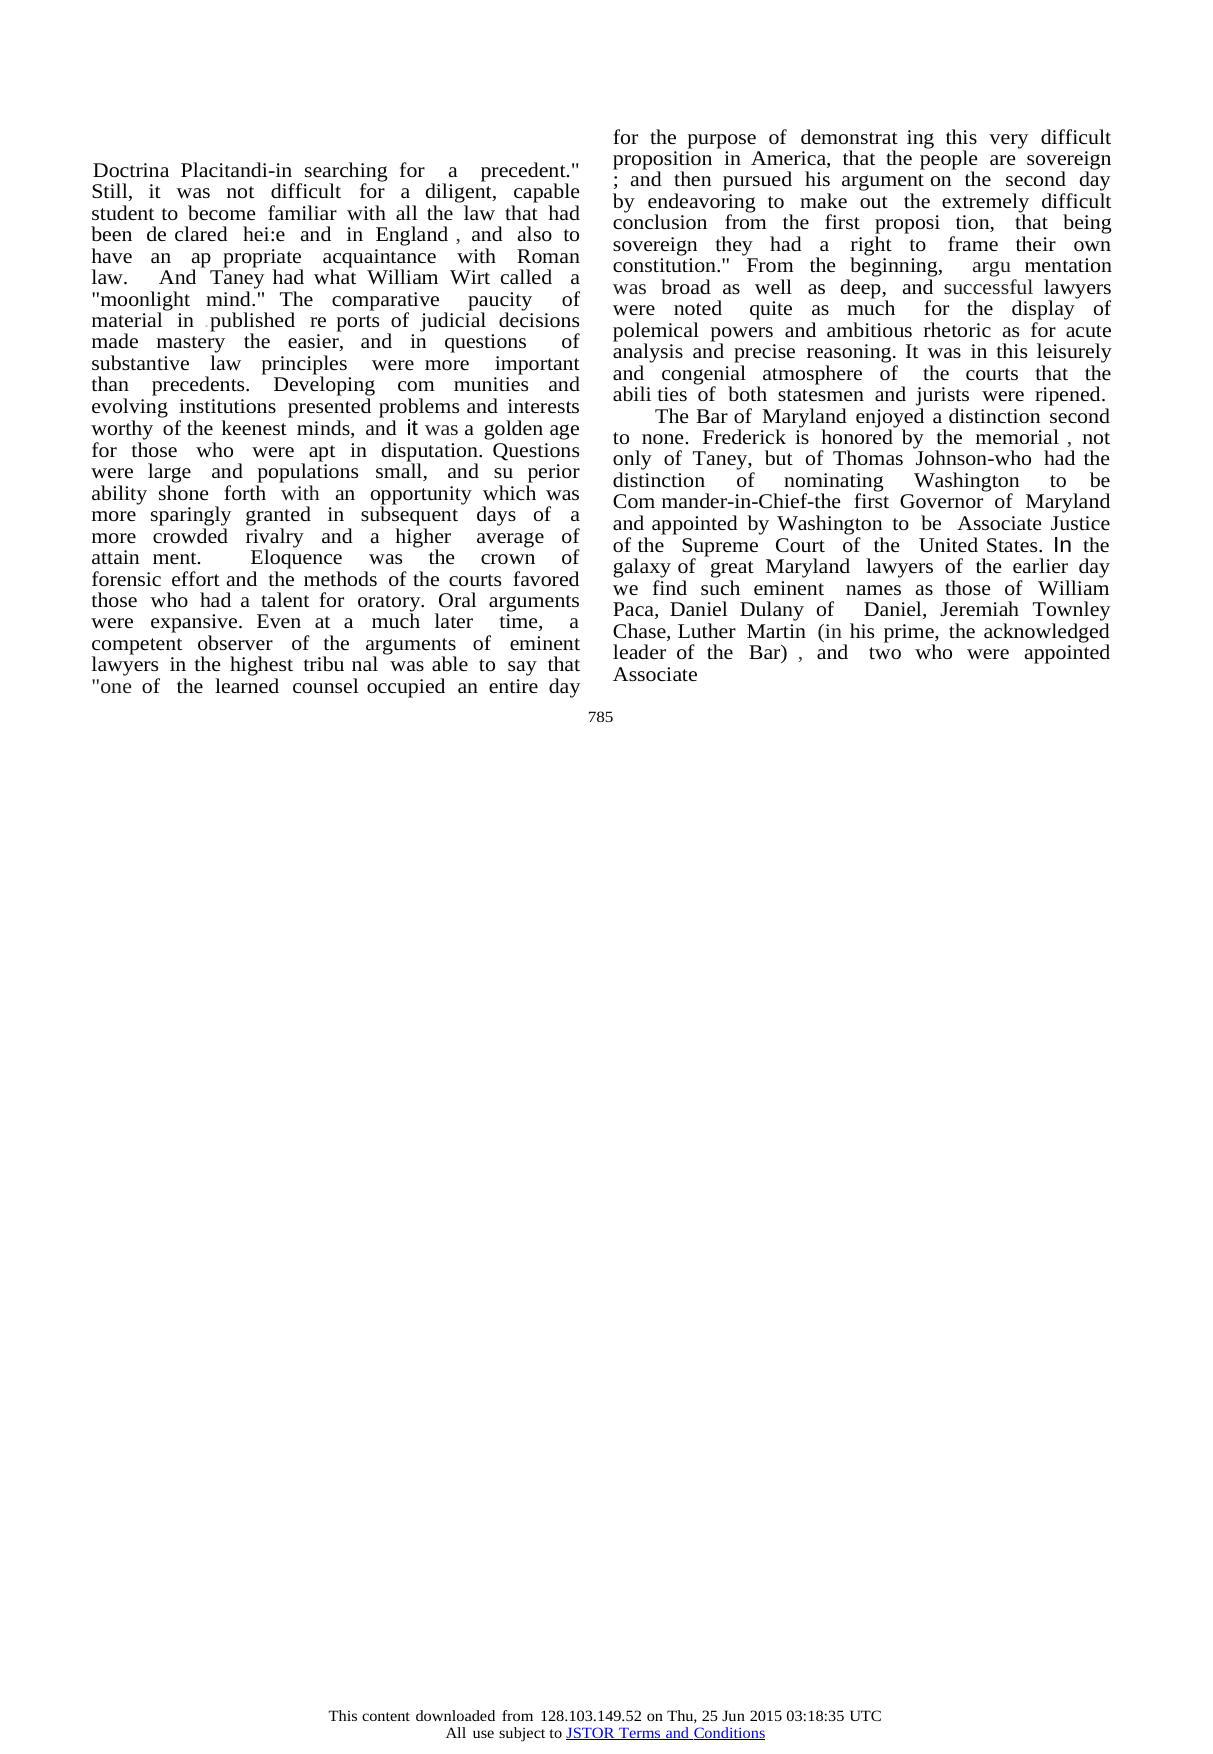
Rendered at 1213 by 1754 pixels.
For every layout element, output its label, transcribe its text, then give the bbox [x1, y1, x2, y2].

text Doctrina Placitandi-in searching for a precedent." Still, it was not difficult for a diligent, capable student to become familiar with all the law that had been de­ clared hei:e and in England , and also to have an ap­ propriate acquaintance with Roman law. And Taney had what William Wirt called a "moonlight mind." The comparative paucity of material in .published re­ ports of judicial decisions made mastery the easier, and in questions of substantive law principles were more important than precedents. Developing com­ munities and evolving institutions presented problems and interests worthy of the keenest minds, and it was a golden age for those who were apt in disputation. Questions were large and populations small, and su­ perior ability shone forth with an opportunity which was more sparingly granted in subsequent days of a more crowded rivalry and a higher average of attain­ ment. Eloquence was the crown of forensic effort and the methods of the courts favored those who had a talent for oratory. Oral arguments were expansive. Even at a much later time, a competent observer of the arguments of eminent lawyers in the highest tribu­ nal was able to say that "one of the learned counsel occupied an entire day for the purpose of demonstrat­ ing this very difficult proposition in America, that the people are sovereign ; and then pursued his argument on the second day by endeavoring to make out the extremely difficult conclusion from the first proposi­ tion, that being sovereign they had a right to frame their own constitution." From the beginning, argu­ mentation was broad as well as deep, and successful lawyers were noted quite as much for the display of polemical powers and ambitious rhetoric as for acute analysis and precise reasoning. It was in this leisurely and congenial atmosphere of the courts that the abili­ ties of both statesmen and jurists were ripened. [613, 127, 1112, 406]
text Doctrina Placitandi-in searching for a precedent." Still, it was not difficult for a diligent, capable student to become familiar with all the law that had been de­ clared hei:e and in England , and also to have an ap­ propriate acquaintance with Roman law. And Taney had what William Wirt called a "moonlight mind." The comparative paucity of material in .published re­ ports of judicial decisions made mastery the easier, and in questions of substantive law principles were more important than precedents. Developing com­ munities and evolving institutions presented problems and interests worthy of the keenest minds, and it was a golden age for those who were apt in disputation. Questions were large and populations small, and su­ perior ability shone forth with an opportunity which was more sparingly granted in subsequent days of a more crowded rivalry and a higher average of attain­ ment. Eloquence was the crown of forensic effort and the methods of the courts favored those who had a talent for oratory. Oral arguments were expansive. Even at a much later time, a competent observer of the arguments of eminent lawyers in the highest tribu­ nal was able to say that "one of the learned counsel occupied an entire day for the purpose of demonstrat­ ing this very difficult proposition in America, that the people are sovereign ; and then pursued his argument on the second day by endeavoring to make out the extremely difficult conclusion from the first proposi­ tion, that being sovereign they had a right to frame their own constitution." From the beginning, argu­ mentation was broad as well as deep, and successful lawyers were noted quite as much for the display of polemical powers and ambitious rhetoric as for acute analysis and precise reasoning. It was in this leisurely and congenial atmosphere of the courts that the abili­ ties of both statesmen and jurists were ripened. [91, 160, 580, 698]
text The Bar of Maryland enjoyed a distinction second to none. Frederick is honored by the memorial , not only of Taney, but of Thomas Johnson-who had the distinction of nominating Washington to be Com­ mander-in-Chief-the first Governor of Maryland and appointed by Washington to be Associate Justice of the Supreme Court of the United States. In the galaxy of great Maryland lawyers of the earlier day we find such eminent names as those of William Paca, Daniel Dulany of Daniel, Jeremiah Townley Chase, Luther Martin (in his prime, the acknowledged leader of the Bar) , and two who were appointed Associate [613, 406, 1110, 686]
text 785 [79, 707, 1122, 725]
